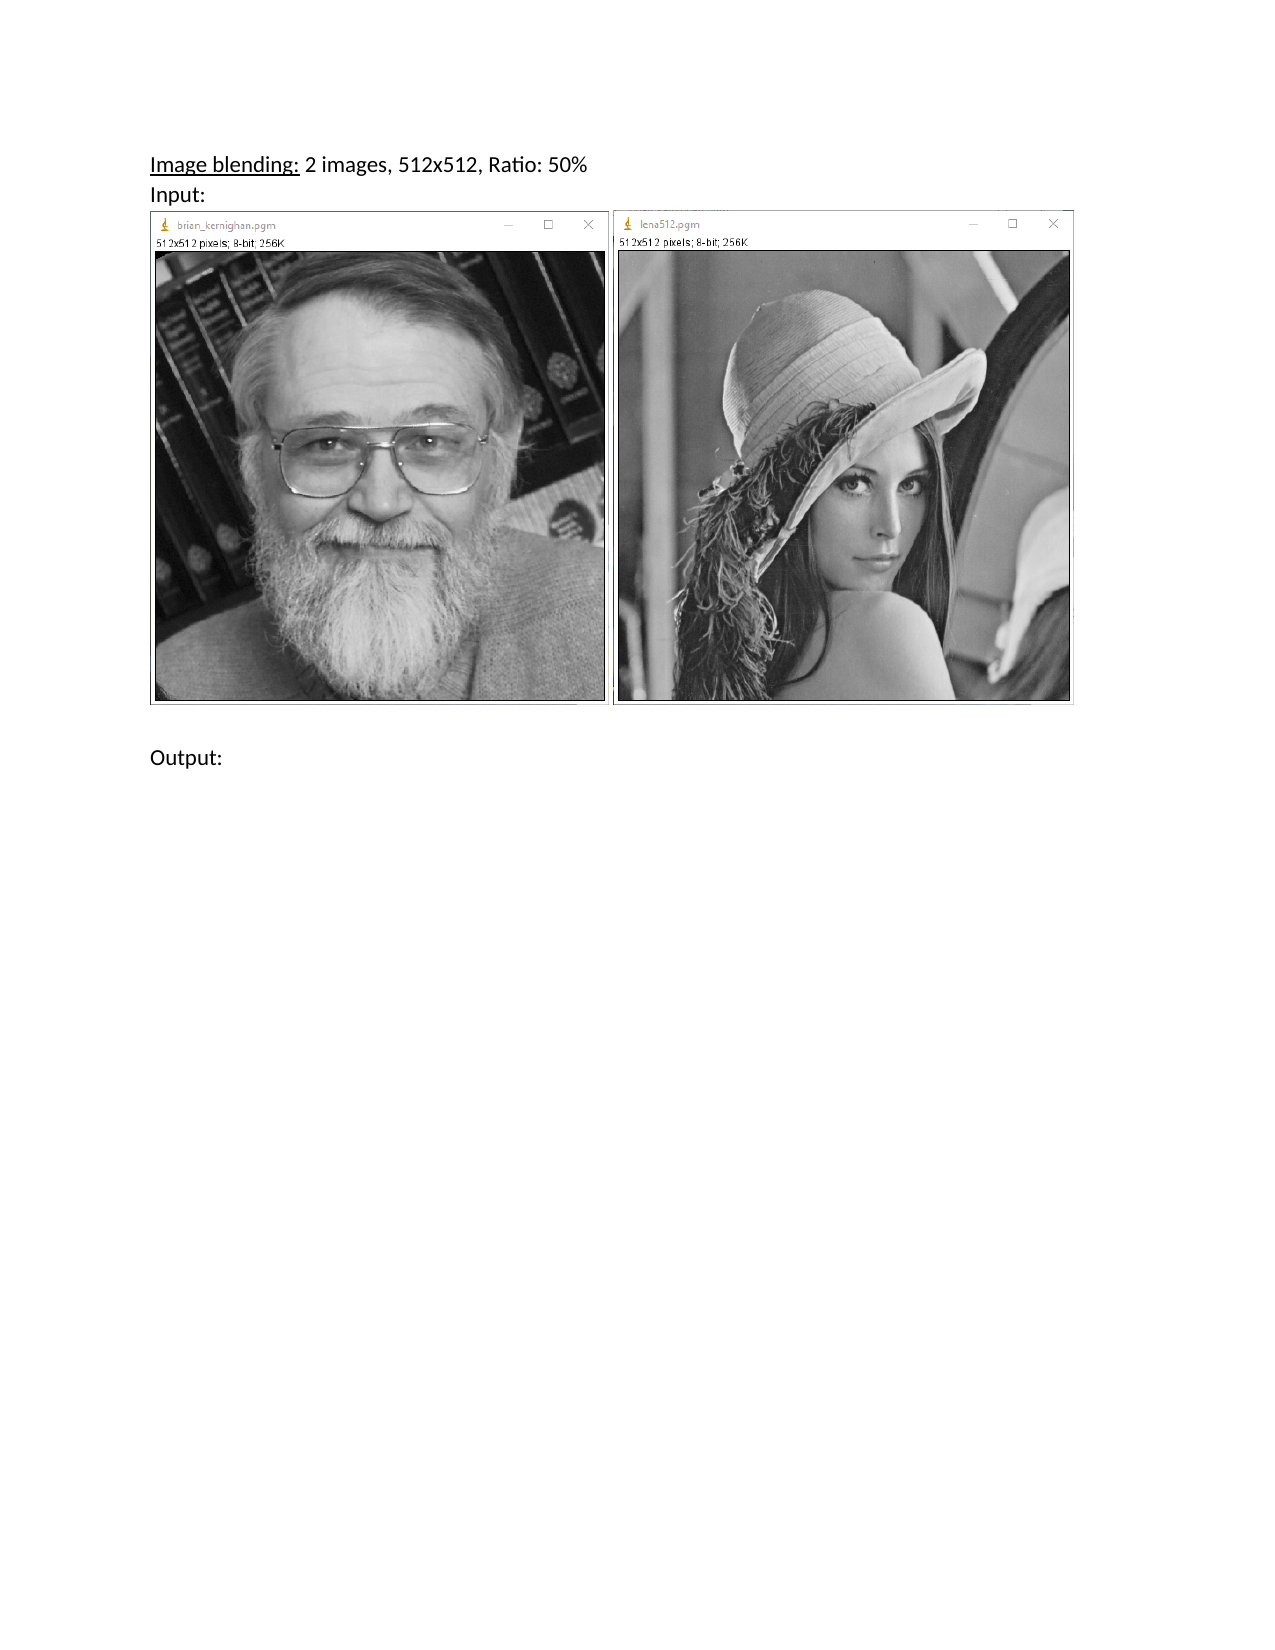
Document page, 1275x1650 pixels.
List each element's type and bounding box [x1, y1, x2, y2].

picture [613, 210, 1074, 705]
picture [150, 211, 609, 705]
text [150, 150, 1125, 771]
